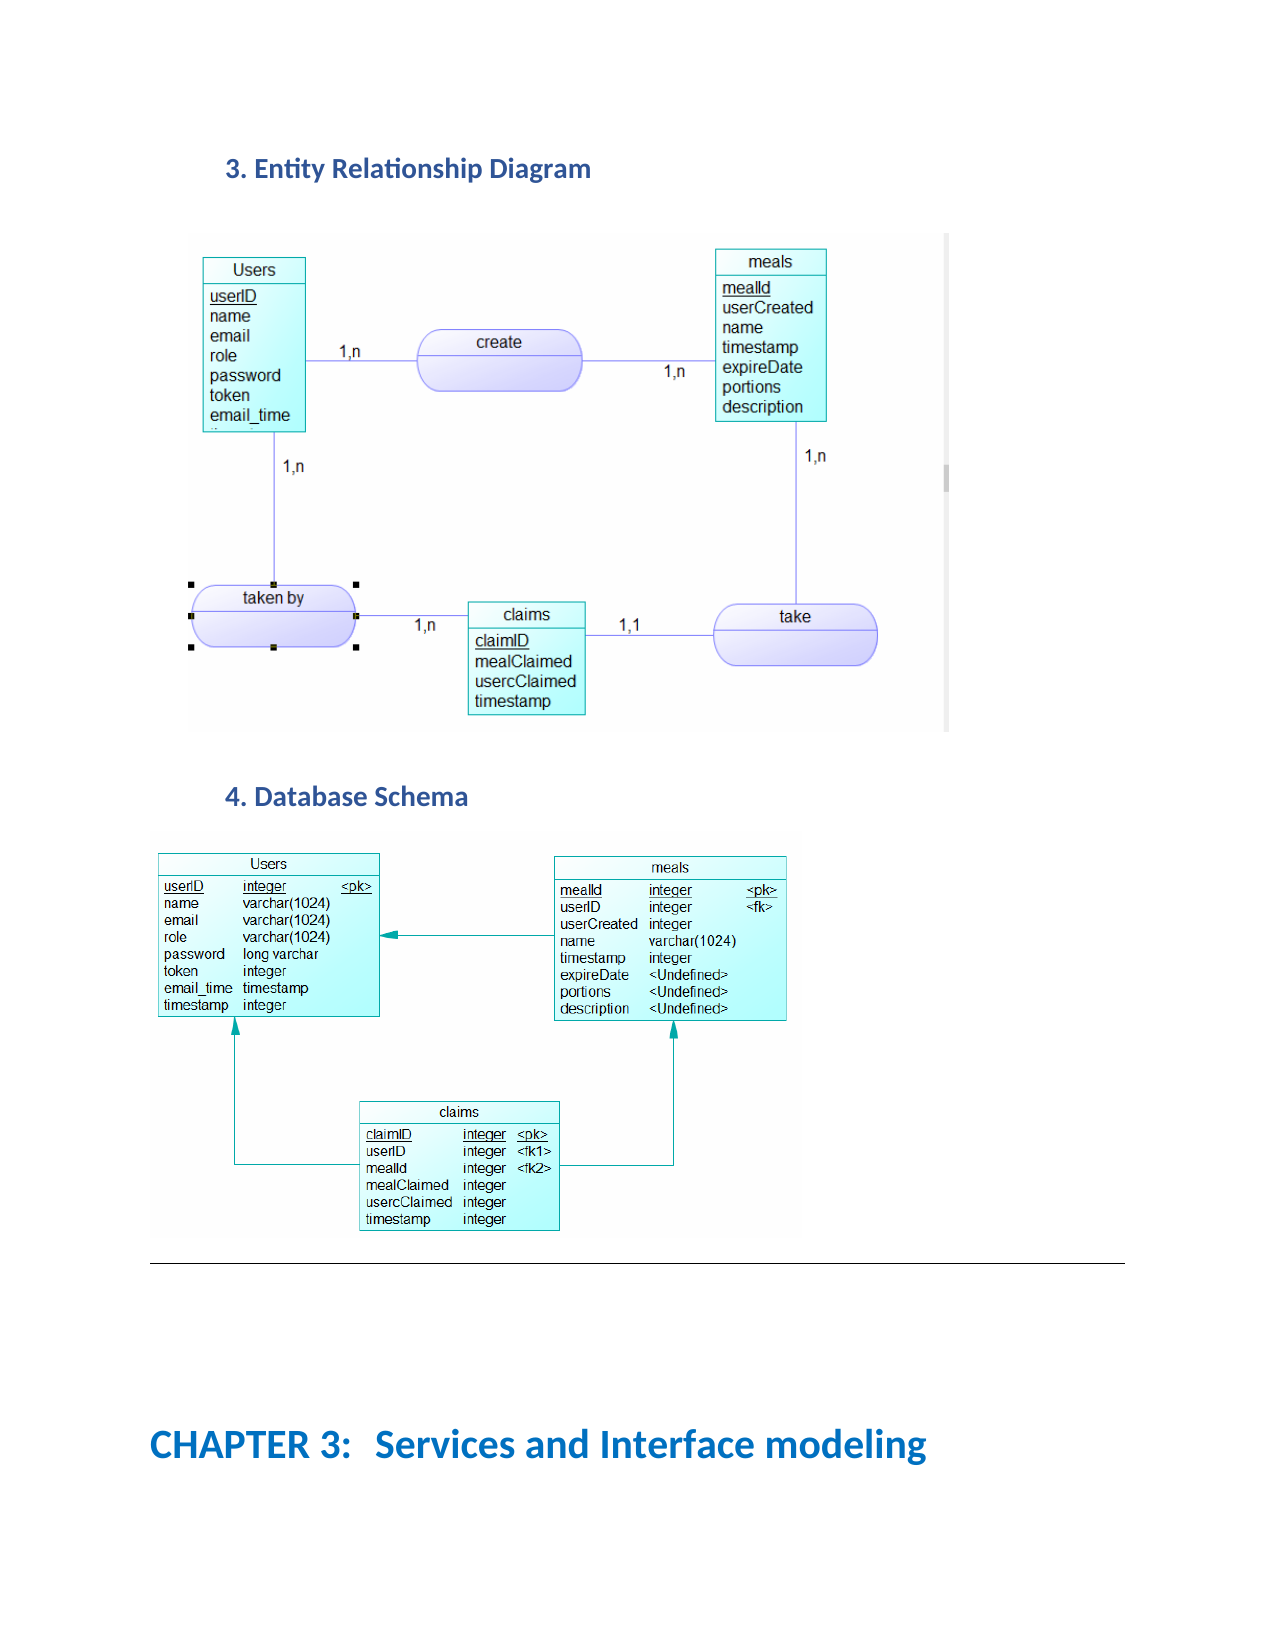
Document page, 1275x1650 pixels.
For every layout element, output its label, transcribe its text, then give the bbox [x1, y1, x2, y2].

picture [187, 233, 949, 732]
subtitle CHAPTER 3: Services and Interface modeling [150, 1414, 1125, 1468]
subtitle 4. Database Schema [187, 778, 1125, 813]
subtitle 3. Entity Relationship Diagram [187, 150, 1125, 186]
picture [150, 831, 803, 1238]
